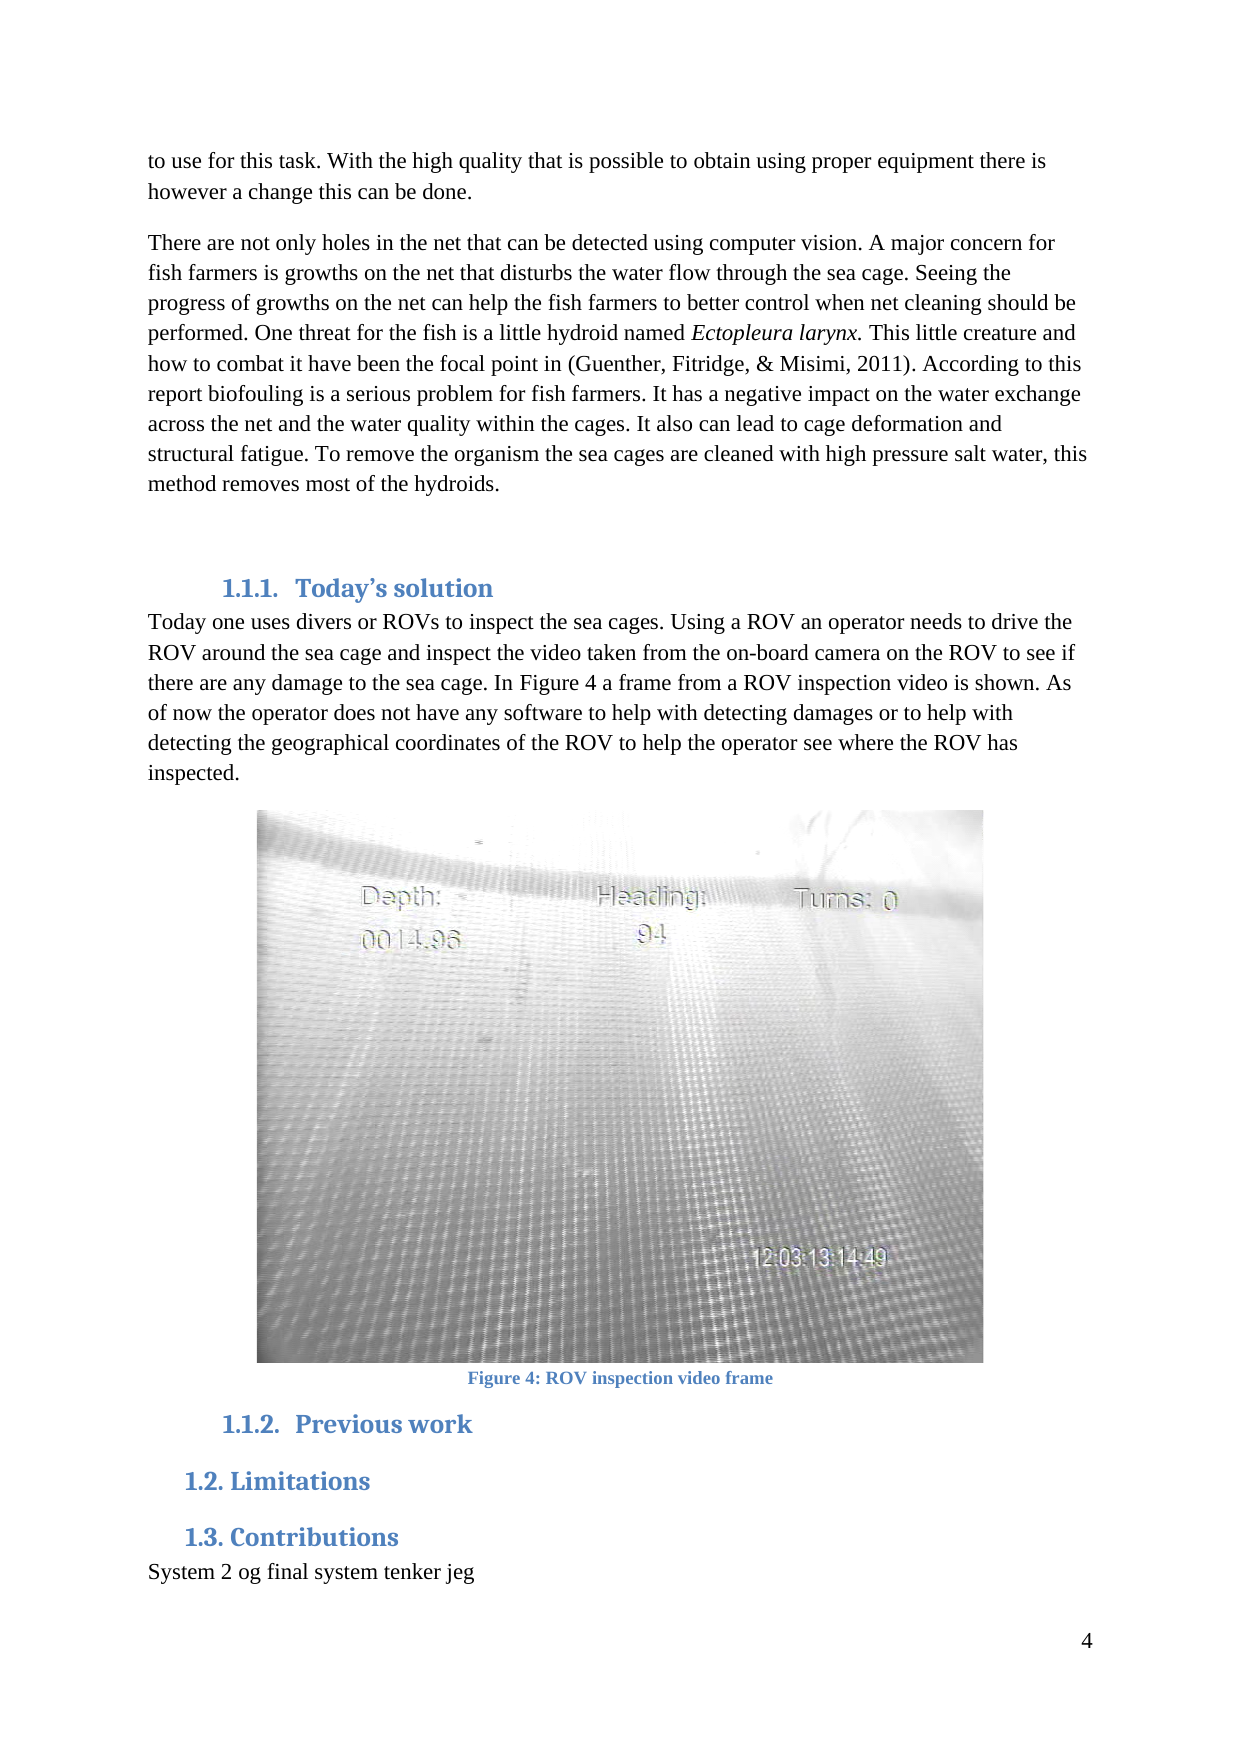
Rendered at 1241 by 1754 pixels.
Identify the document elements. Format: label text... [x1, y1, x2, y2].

subtitle Today’s solution [223, 573, 1093, 604]
text System 2 og final system tenker jeg [148, 1558, 1093, 1584]
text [148, 148, 1093, 204]
subtitle Previous work [223, 1409, 1093, 1440]
picture [256, 810, 984, 1363]
subtitle Contributions [185, 1522, 1093, 1553]
text There are not only holes in the net that can be detected using computer vision. A major concern for fish farmers is growths on the net that disturbs the water flow through the sea cage. Seeing the progress of growths on the net can help the fish farmers to better control when net cleaning should be performed. One threat for the fish is a little hydroid named Ectopleura larynx. This little creature and how to combat it have been the focal point in . According to this report biofouling is a serious problem for fish farmers. It has a negative impact on the water exchange across the net and the water quality within the cages. It also can lead to cage deformation and structural fatigue. To remove the organism the sea cages are cleaned with high pressure salt water, this method removes most of the hydroids. [148, 229, 1093, 497]
text Figure 4: ROV inspection video frame [148, 1367, 1093, 1388]
text Today one uses divers or ROVs to inspect the sea cages. Using a ROV an operator needs to drive the ROV around the sea cage and inspect the video taken from the on-board camera on the ROV to see if there are any damage to the sea cage. In Figure 4 a frame from a ROV inspection video is shown. As of now the operator does not have any software to help with detecting damages or to help with detecting the geographical coordinates of the ROV to help the operator see where the ROV has inspected. [148, 608, 1093, 786]
subtitle Limitations [185, 1466, 1093, 1497]
